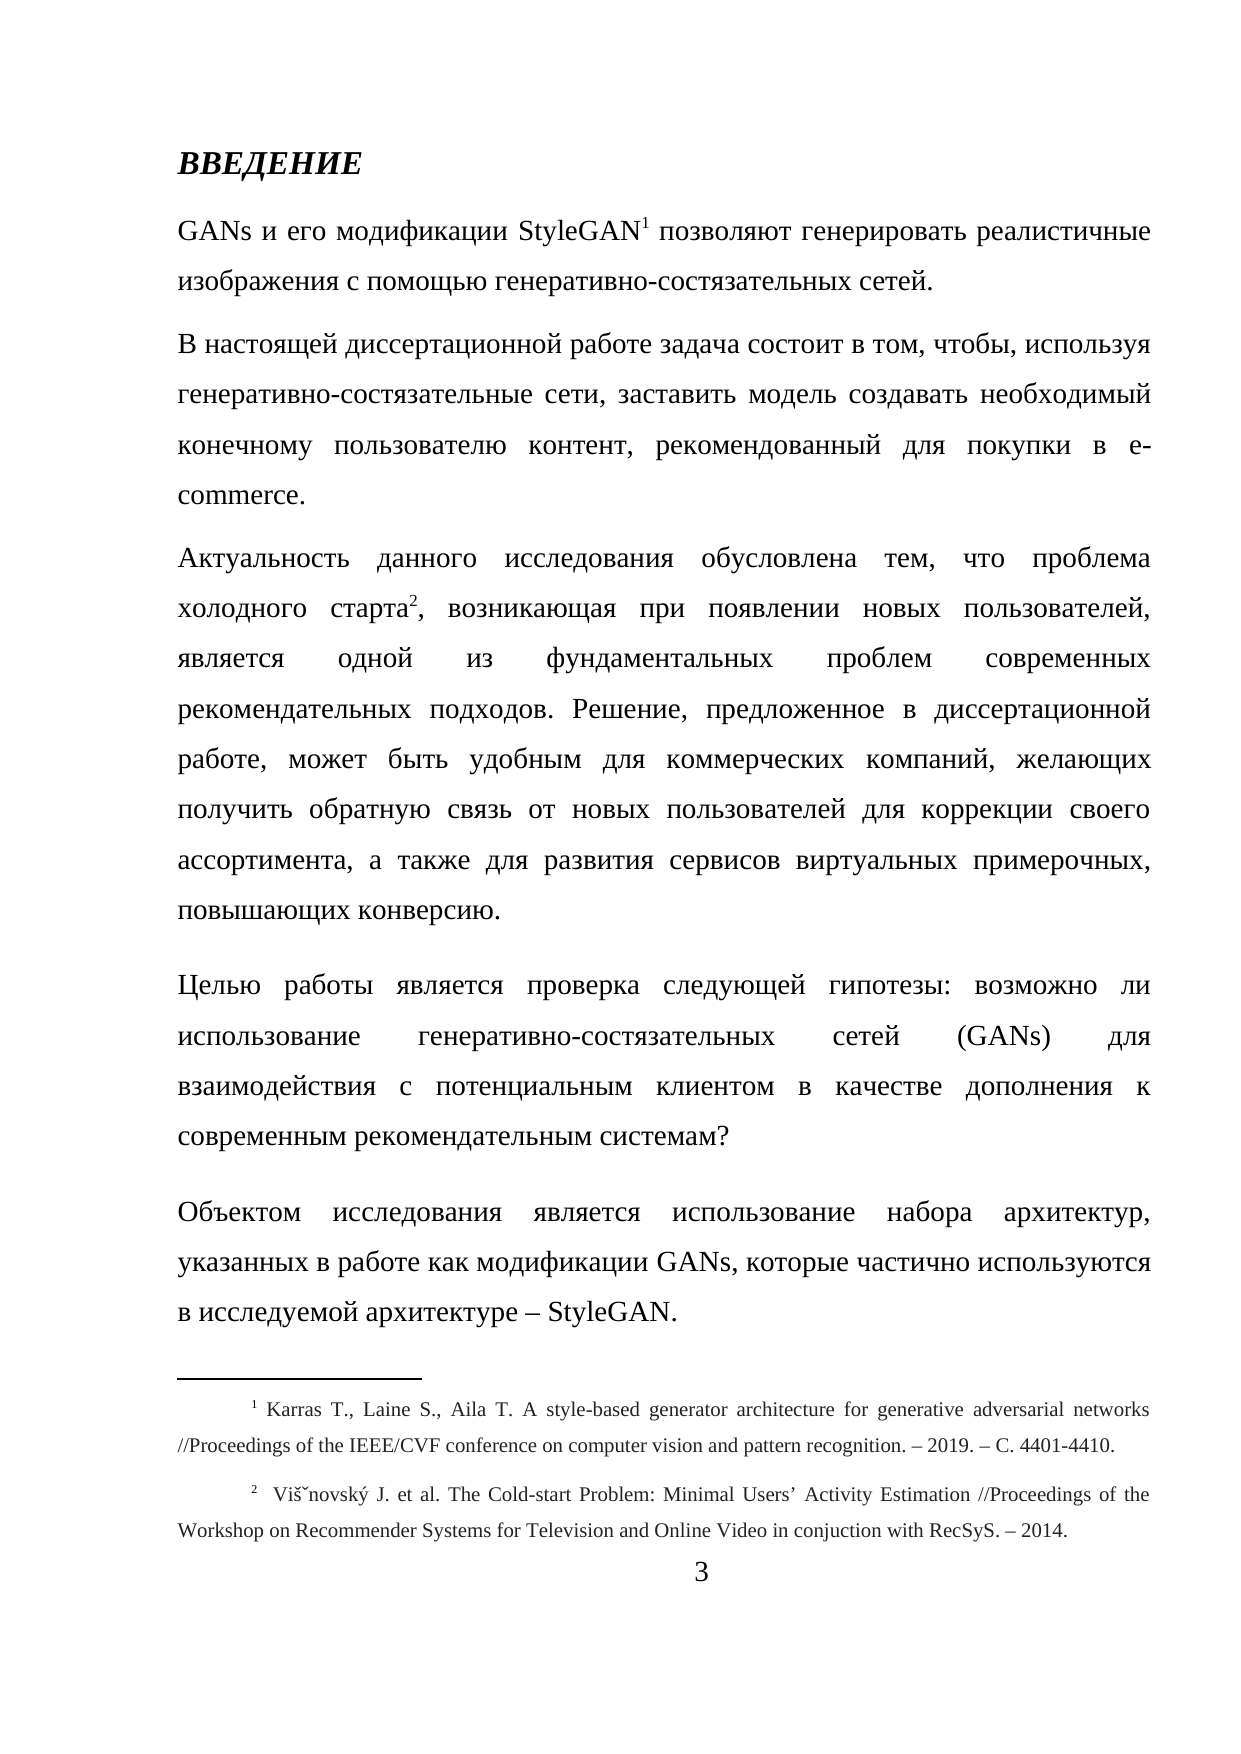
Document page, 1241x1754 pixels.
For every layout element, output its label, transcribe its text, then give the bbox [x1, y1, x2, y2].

text В настоящей диссертационной работе задача состоит в том, чтобы, используя генеративно-состязательные сети, заставить модель создавать необходимый конечному пользователю контент, рекомендованный для покупки в e-commerce. [177, 326, 1152, 511]
text GANs и его модификации StyleGAN позволяют генерировать реалистичные изображения с помощью генеративно-состязательных сетей. [177, 213, 1152, 297]
text Актуальность данного исследования обусловлена тем, что проблема холодного старта, возникающая при появлении новых пользователей, является одной из фундаментальных проблем современных рекомендательных подходов. Решение, предложенное в диссертационной работе, может быть удобным для коммерческих компаний, желающих получить обратную связь от новых пользователей для коррекции своего ассортимента, а также для развития сервисов виртуальных примерочных, повышающих конверсию. [177, 540, 1152, 926]
text Объектом исследования является использование набора архитектур, указанных в работе как модификации GANs, которые частично используются в исследуемой архитектуре – StyleGAN. [177, 1194, 1152, 1328]
subtitle ВВЕДЕНИЕ [177, 143, 1152, 181]
text Целью работы является проверка следующей гипотезы: возможно ли использование генеративно-состязательных сетей (GANs) для взаимодействия с потенциальным клиентом в качестве дополнения к современным рекомендательным системам? [177, 967, 1152, 1152]
